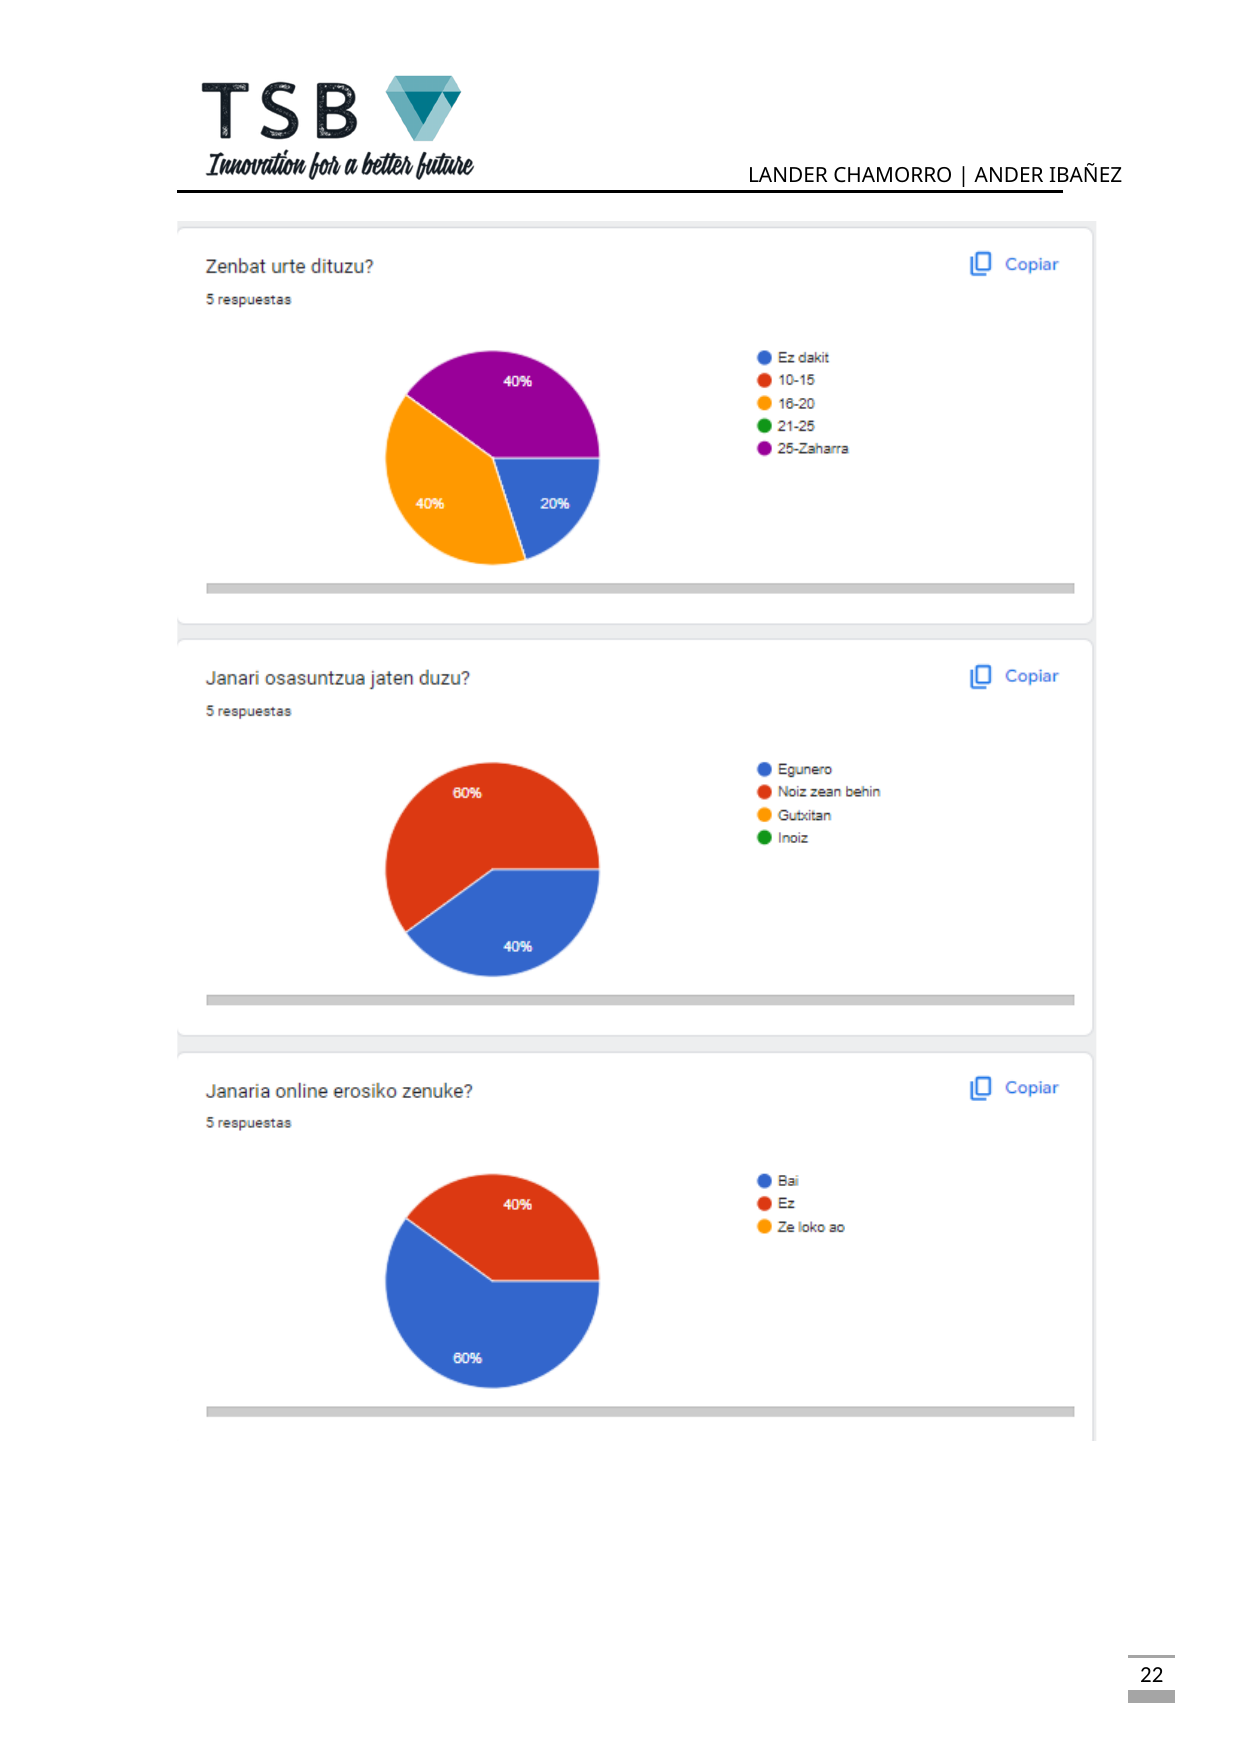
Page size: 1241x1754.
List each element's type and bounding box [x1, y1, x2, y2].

picture [177, 73, 501, 182]
picture [177, 221, 1097, 1441]
